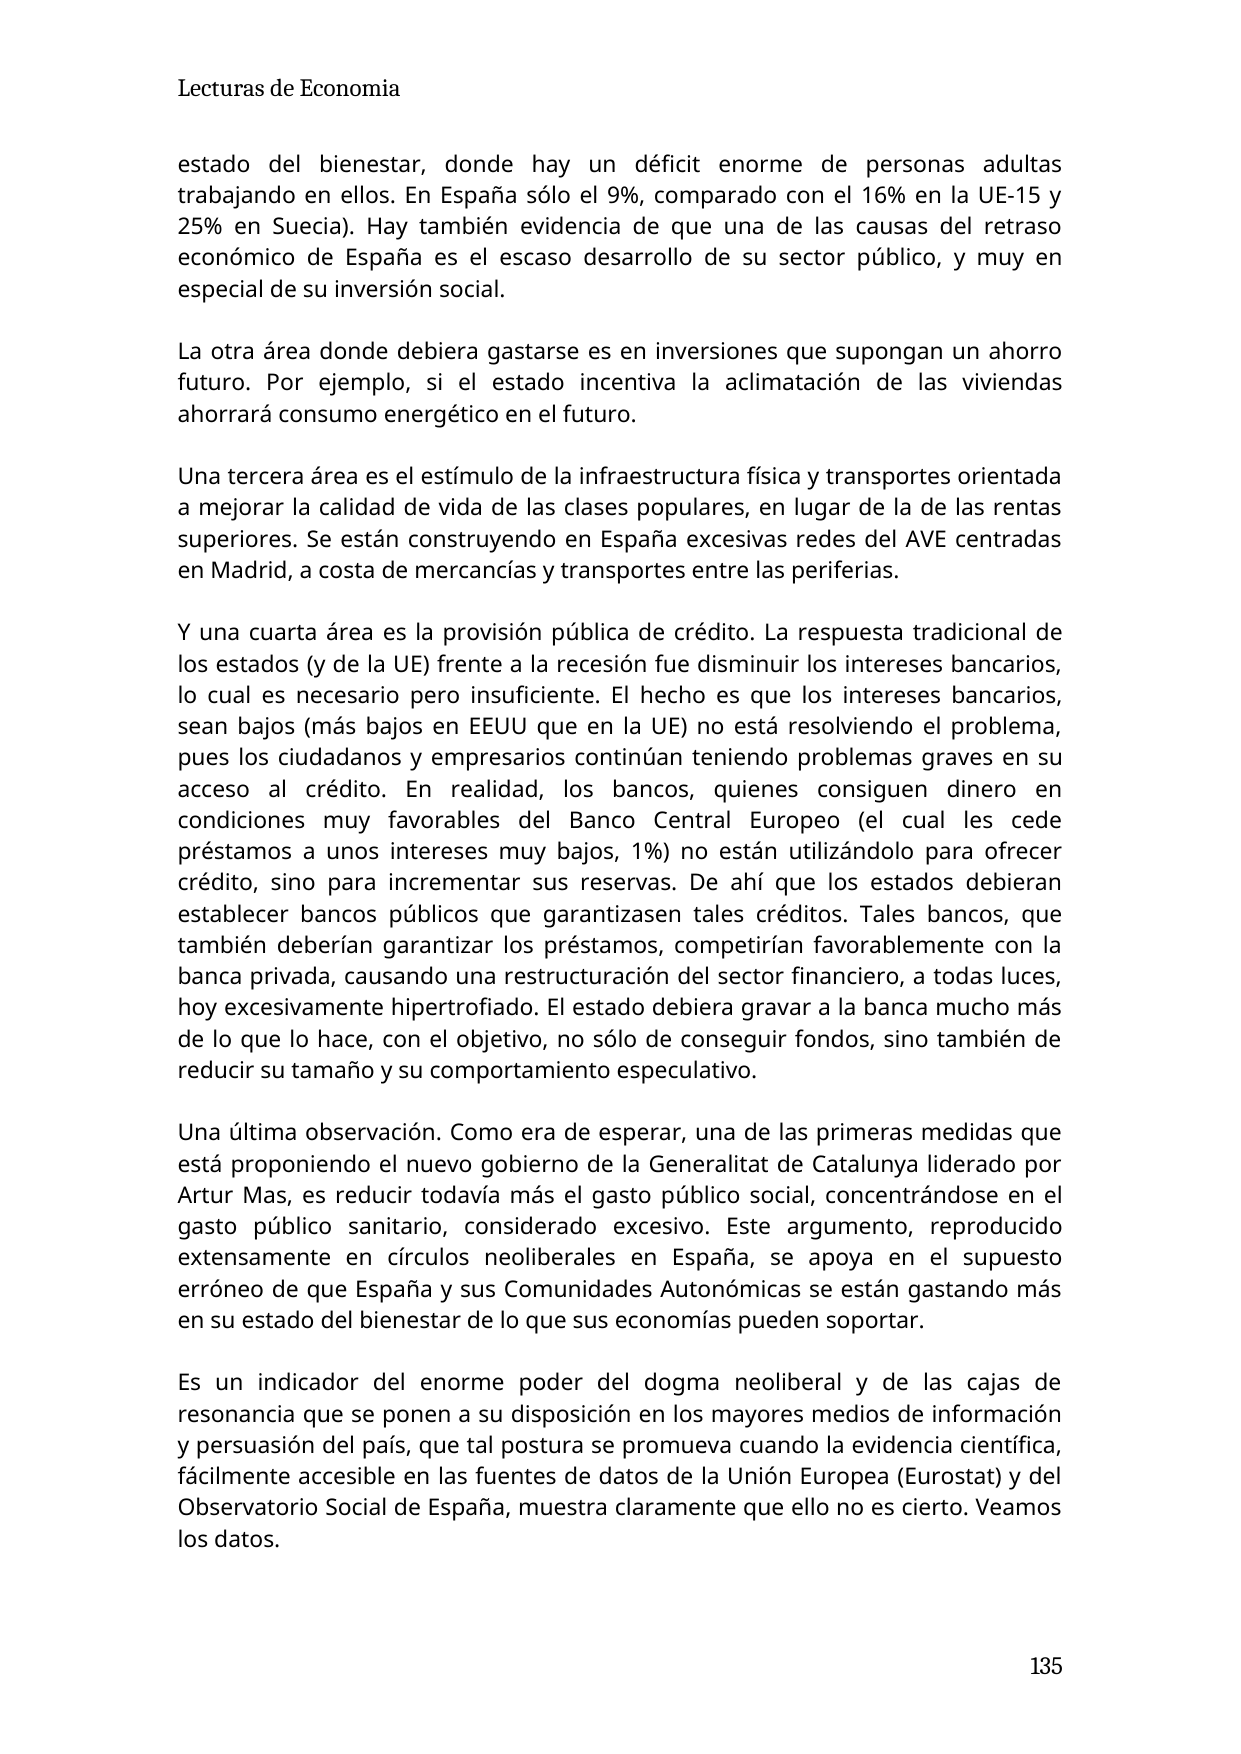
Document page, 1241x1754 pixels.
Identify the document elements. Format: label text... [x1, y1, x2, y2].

text La otra área donde debiera gastarse es en inversiones que supongan un ahorro futuro. Por ejemplo, si el estado incentiva la aclimatación de las viviendas ahorrará consumo energético en el futuro. [177, 335, 1063, 429]
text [177, 148, 1063, 304]
text Y una cuarta área es la provisión pública de crédito. La respuesta tradicional de los estados (y de la UE) frente a la recesión fue disminuir los intereses bancarios, lo cual es necesario pero insuficiente. El hecho es que los intereses bancarios, sean bajos (más bajos en EEUU que en la UE) no está resolviendo el problema, pues los ciudadanos y empresarios continúan teniendo problemas graves en su acceso al crédito. En realidad, los bancos, quienes consiguen dinero en condiciones muy favorables del Banco Central Europeo (el cual les cede préstamos a unos intereses muy bajos, 1%) no están utilizándolo para ofrecer crédito, sino para incrementar sus reservas. De ahí que los estados debieran establecer bancos públicos que garantizasen tales créditos. Tales bancos, que también deberían garantizar los préstamos, competirían favorablemente con la banca privada, causando una restructuración del sector financiero, a todas luces, hoy excesivamente hipertrofiado. El estado debiera gravar a la banca mucho más de lo que lo hace, con el objetivo, no sólo de conseguir fondos, sino también de reducir su tamaño y su comportamiento especulativo. [177, 616, 1063, 1085]
text Es un indicador del enorme poder del dogma neoliberal y de las cajas de resonancia que se ponen a su disposición en los mayores medios de información y persuasión del país, que tal postura se promueva cuando la evidencia científica, fácilmente accesible en las fuentes de datos de la Unión Europea (Eurostat) y del Observatorio Social de España, muestra claramente que ello no es cierto. Veamos los datos. [177, 1366, 1063, 1554]
text Una última observación. Como era de esperar, una de las primeras medidas que está proponiendo el nuevo gobierno de la Generalitat de Catalunya liderado por Artur Mas, es reducir todavía más el gasto público social, concentrándose en el gasto público sanitario, considerado excesivo. Este argumento, reproducido extensamente en círculos neoliberales en España, se apoya en el supuesto erróneo de que España y sus Comunidades Autonómicas se están gastando más en su estado del bienestar de lo que sus economías pueden soportar. [177, 1116, 1063, 1335]
text Una tercera área es el estímulo de la infraestructura física y transportes orientada a mejorar la calidad de vida de las clases populares, en lugar de la de las rentas superiores. Se están construyendo en España excesivas redes del AVE centradas en Madrid, a costa de mercancías y transportes entre las periferias. [177, 460, 1063, 585]
